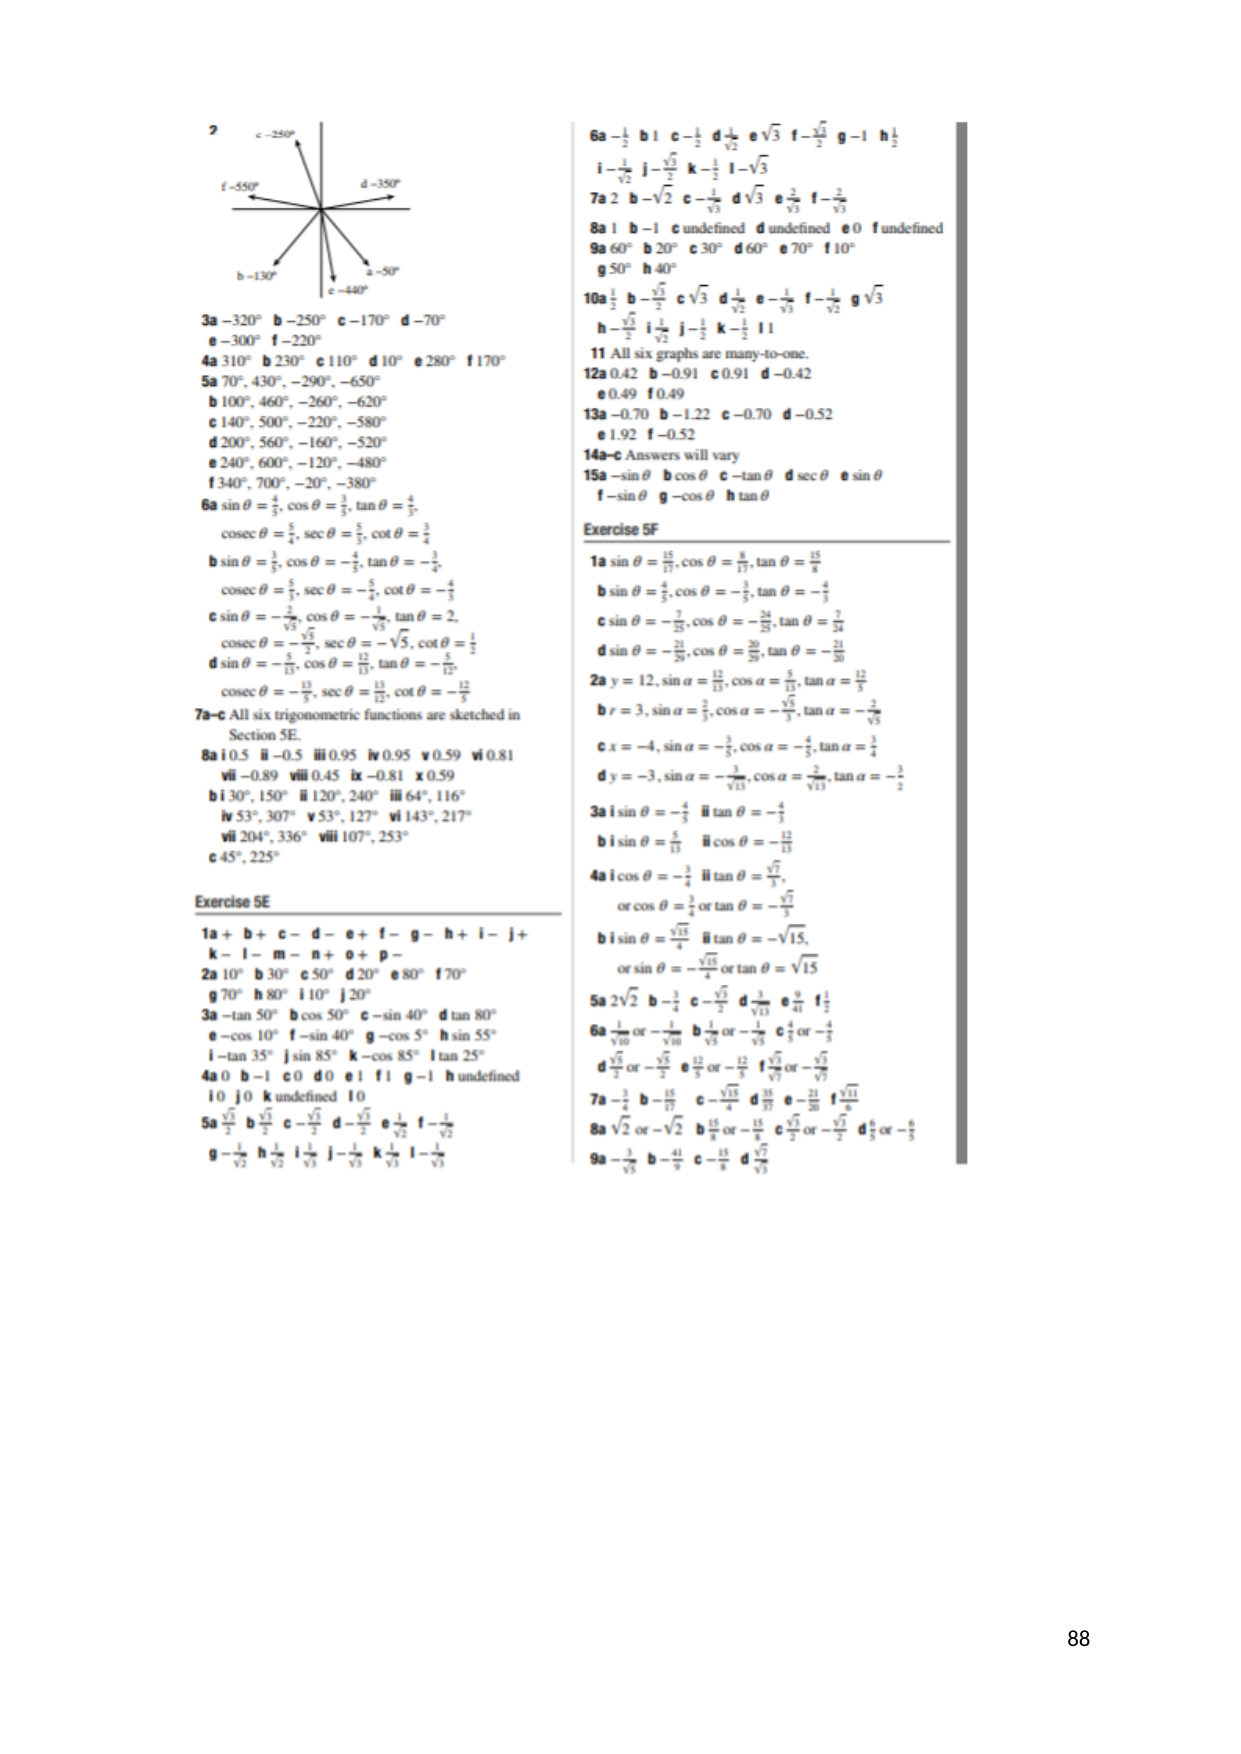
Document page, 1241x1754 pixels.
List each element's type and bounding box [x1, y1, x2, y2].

picture [150, 88, 968, 1209]
